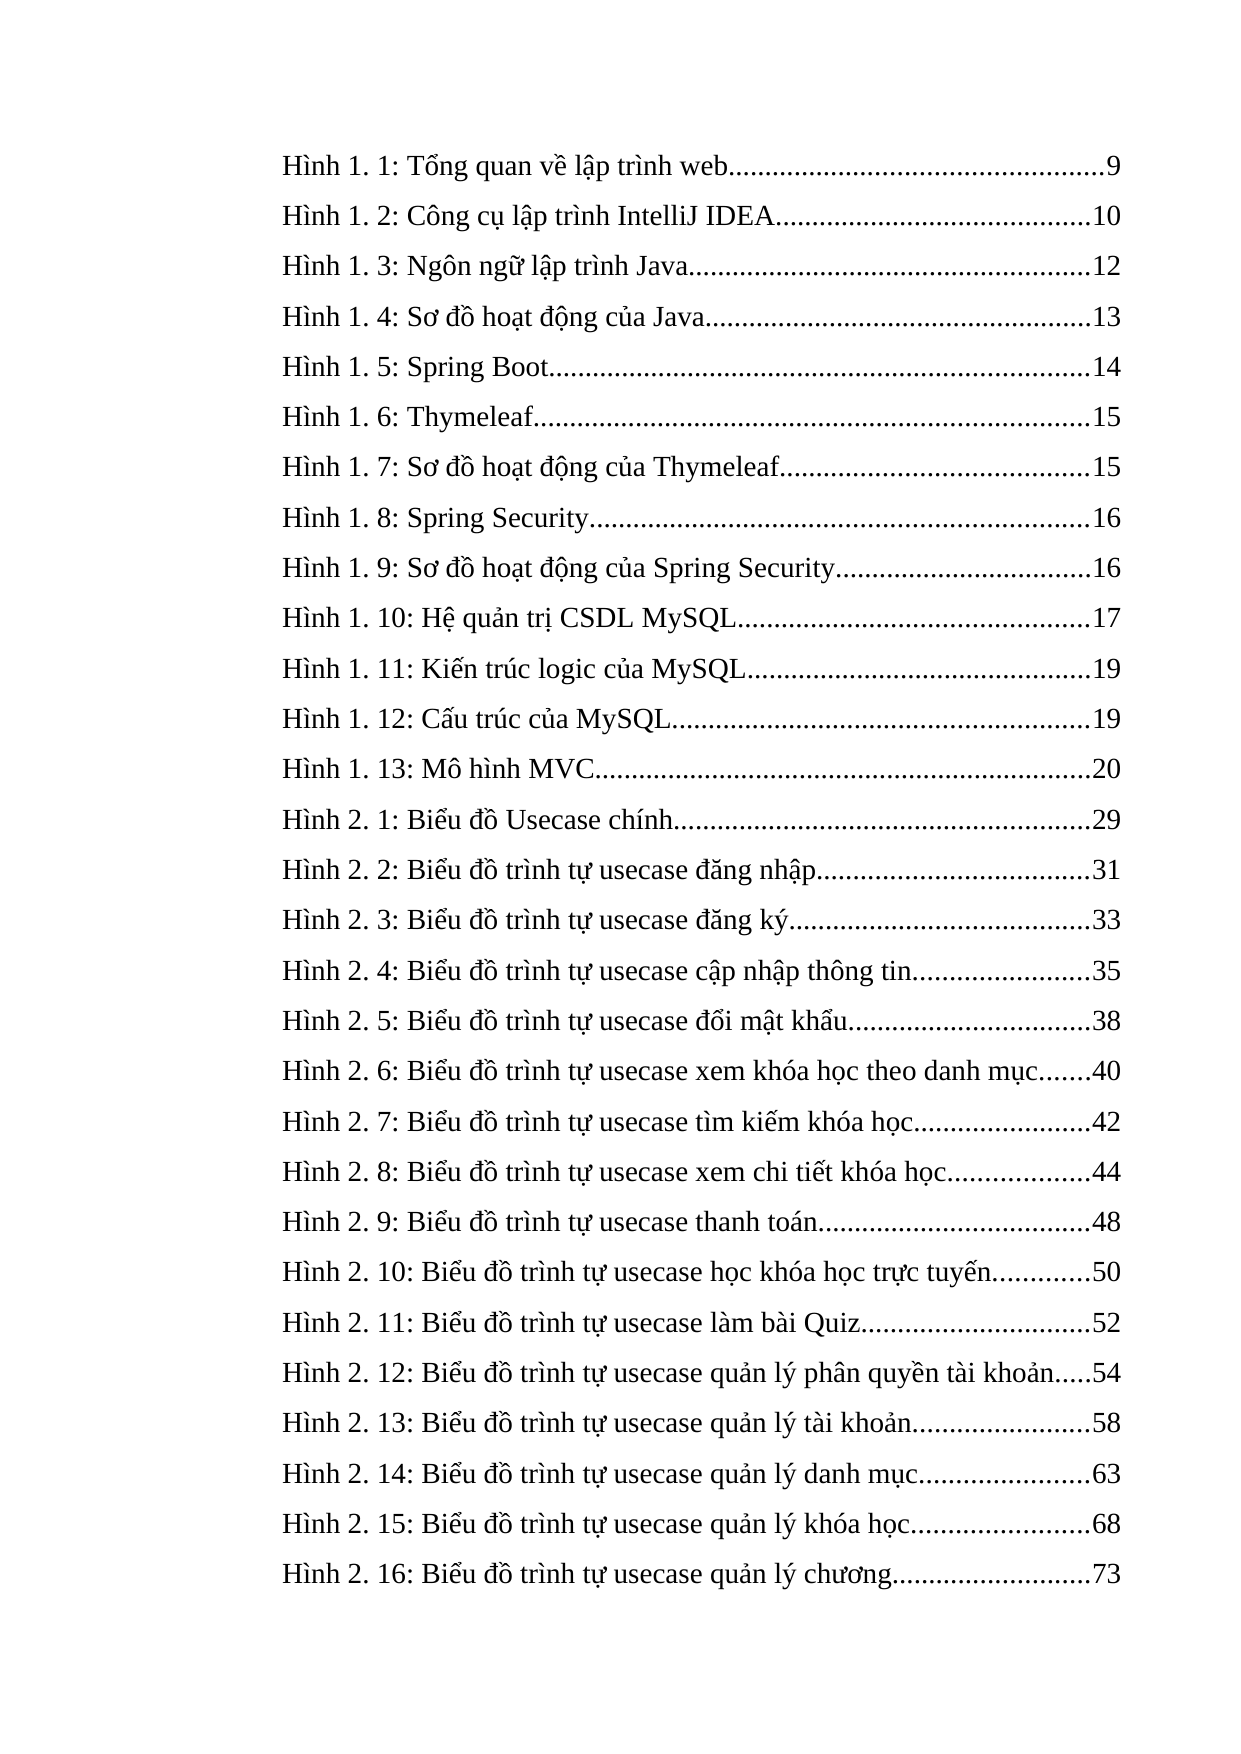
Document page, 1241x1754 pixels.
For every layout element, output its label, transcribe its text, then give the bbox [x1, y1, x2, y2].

text Hình 2. 7: Biểu đồ trình tự usecase tìm kiếm khóa học 42 [207, 1104, 1122, 1137]
text Hình 1. 9: Sơ đồ hoạt động của Spring Security 16 [207, 550, 1122, 584]
text Hình 1. 8: Spring Security 16 [207, 500, 1122, 533]
text Hình 2. 4: Biểu đồ trình tự usecase cập nhập thông tin 35 [207, 953, 1122, 986]
text Hình 1. 5: Spring Boot 14 [207, 349, 1122, 382]
text Hình 2. 12: Biểu đồ trình tự usecase quản lý phân quyền tài khoản 54 [207, 1355, 1122, 1389]
text Hình 2. 14: Biểu đồ trình tự usecase quản lý danh mục 63 [207, 1456, 1122, 1489]
text Hình 2. 13: Biểu đồ trình tự usecase quản lý tài khoản 58 [207, 1406, 1122, 1439]
text Hình 2. 6: Biểu đồ trình tự usecase xem khóa học theo danh mục 40 [207, 1053, 1122, 1087]
text Hình 2. 9: Biểu đồ trình tự usecase thanh toán 48 [207, 1204, 1122, 1238]
text Hình 2. 10: Biểu đồ trình tự usecase học khóa học trực tuyến 50 [207, 1254, 1122, 1288]
text Hình 2. 5: Biểu đồ trình tự usecase đổi mật khẩu 38 [207, 1003, 1122, 1037]
text Hình 1. 6: Thymeleaf 15 [207, 399, 1122, 433]
text Hình 1. 3: Ngôn ngữ lập trình Java 12 [207, 248, 1122, 282]
text Hình 1. 12: Cấu trúc của MySQL 19 [207, 701, 1122, 735]
text Hình 2. 16: Biểu đồ trình tự usecase quản lý chương 73 [207, 1556, 1122, 1590]
text Hình 2. 15: Biểu đồ trình tự usecase quản lý khóa học 68 [207, 1506, 1122, 1540]
text Hình 1. 2: Công cụ lập trình IntelliJ IDEA 10 [207, 198, 1122, 232]
text Hình 1. 7: Sơ đồ hoạt động của Thymeleaf 15 [207, 449, 1122, 483]
text Hình 1. 10: Hệ quản trị CSDL MySQL 17 [207, 601, 1122, 634]
text Hình 2. 11: Biểu đồ trình tự usecase làm bài Quiz 52 [207, 1305, 1122, 1338]
text Hình 2. 1: Biểu đồ Usecase chính 29 [207, 802, 1122, 835]
text Hình 1. 1: Tổng quan về lập trình web 9 [207, 148, 1122, 181]
text Hình 1. 4: Sơ đồ hoạt động của Java 13 [207, 299, 1122, 332]
text Hình 1. 13: Mô hình MVC 20 [207, 751, 1122, 785]
text Hình 2. 2: Biểu đồ trình tự usecase đăng nhập 31 [207, 852, 1122, 886]
text Hình 1. 11: Kiến trúc logic của MySQL 19 [207, 651, 1122, 684]
text Hình 2. 8: Biểu đồ trình tự usecase xem chi tiết khóa học 44 [207, 1154, 1122, 1187]
text Hình 2. 3: Biểu đồ trình tự usecase đăng ký 33 [207, 902, 1122, 936]
